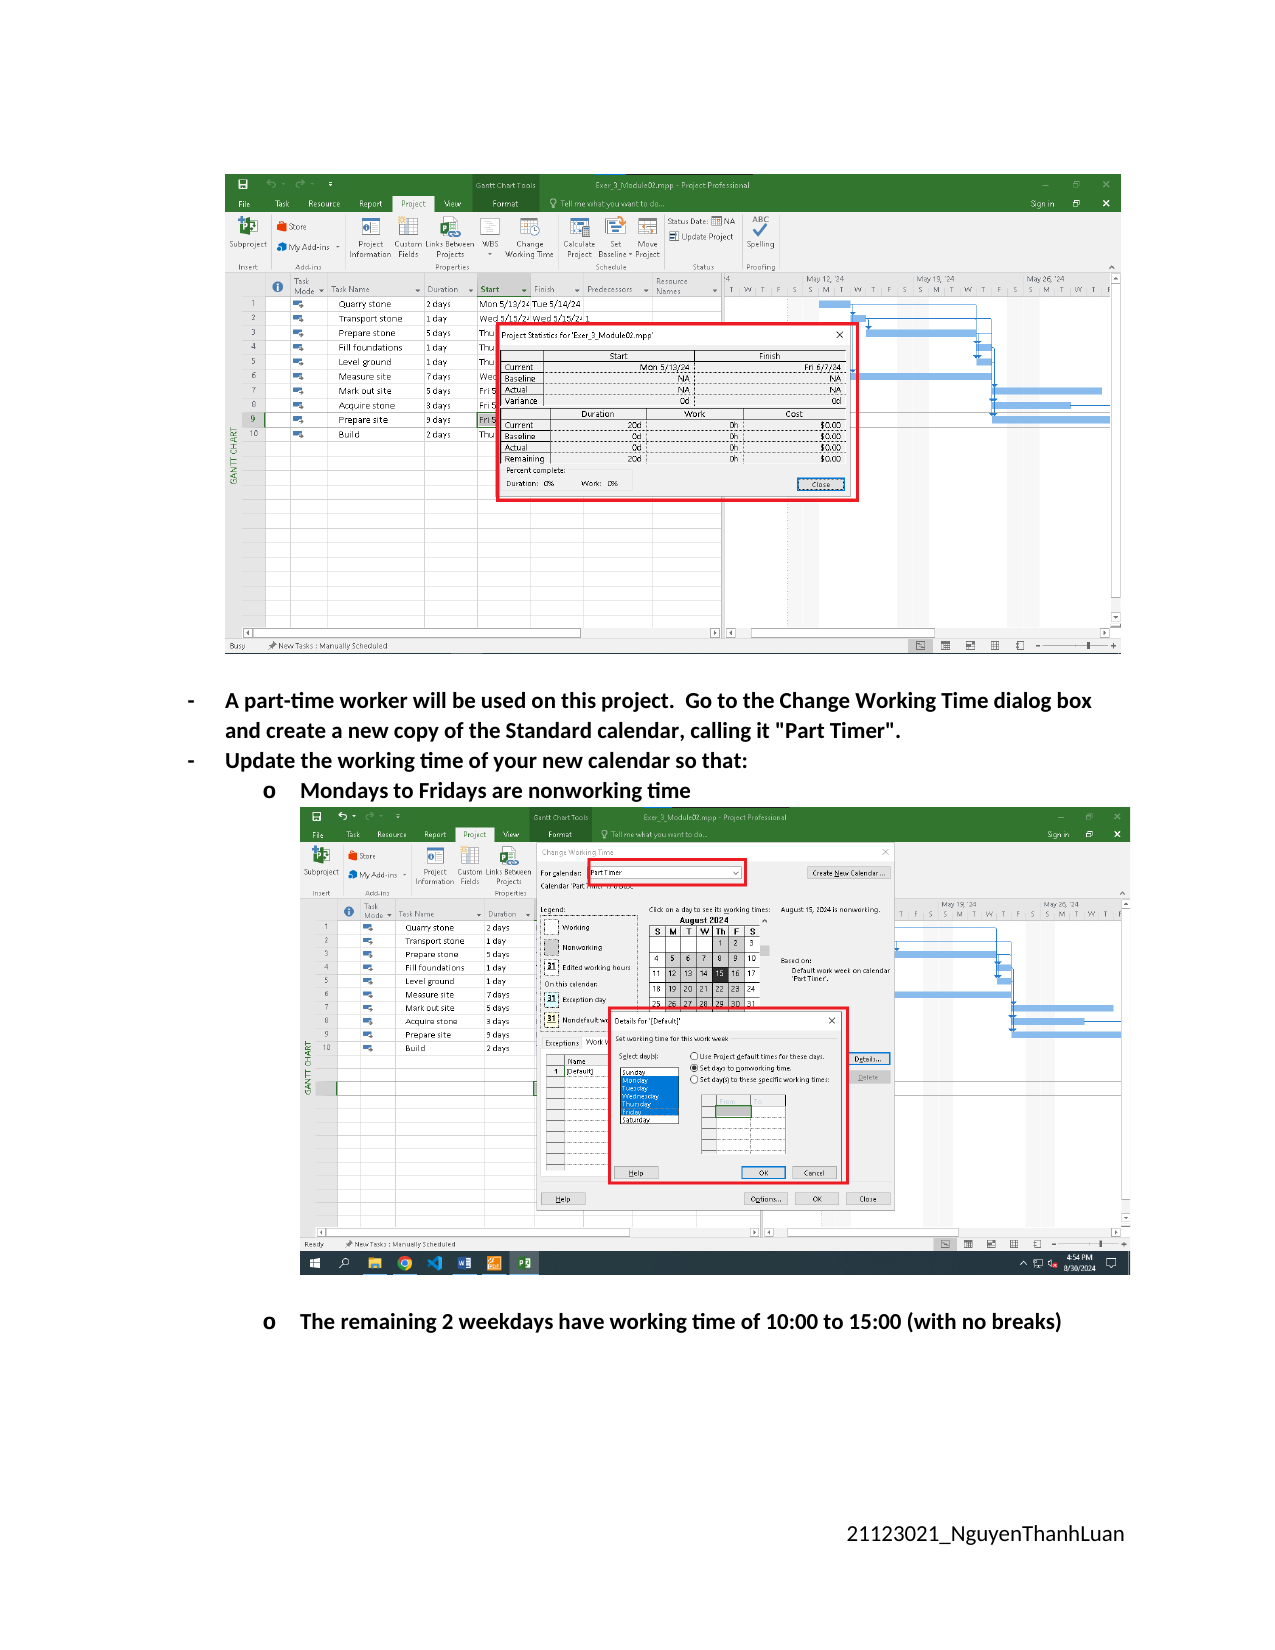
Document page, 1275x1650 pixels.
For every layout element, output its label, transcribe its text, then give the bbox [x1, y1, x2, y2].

list A part-time worker will be used on this project. Go to the Change Working Time dialog box [187, 686, 1125, 714]
picture [225, 150, 1121, 654]
list and create a new copy of the Standard calendar, calling it "Part Timer". [225, 716, 1125, 744]
list Update the working time of your new calendar so that: [187, 746, 1125, 774]
list Mondays to Fridays are nonworking time [262, 776, 1125, 806]
list The remaining 2 weekdays have working time of 10:00 to 15:00 (with no breaks) [262, 1307, 1125, 1336]
picture [300, 807, 1131, 1275]
